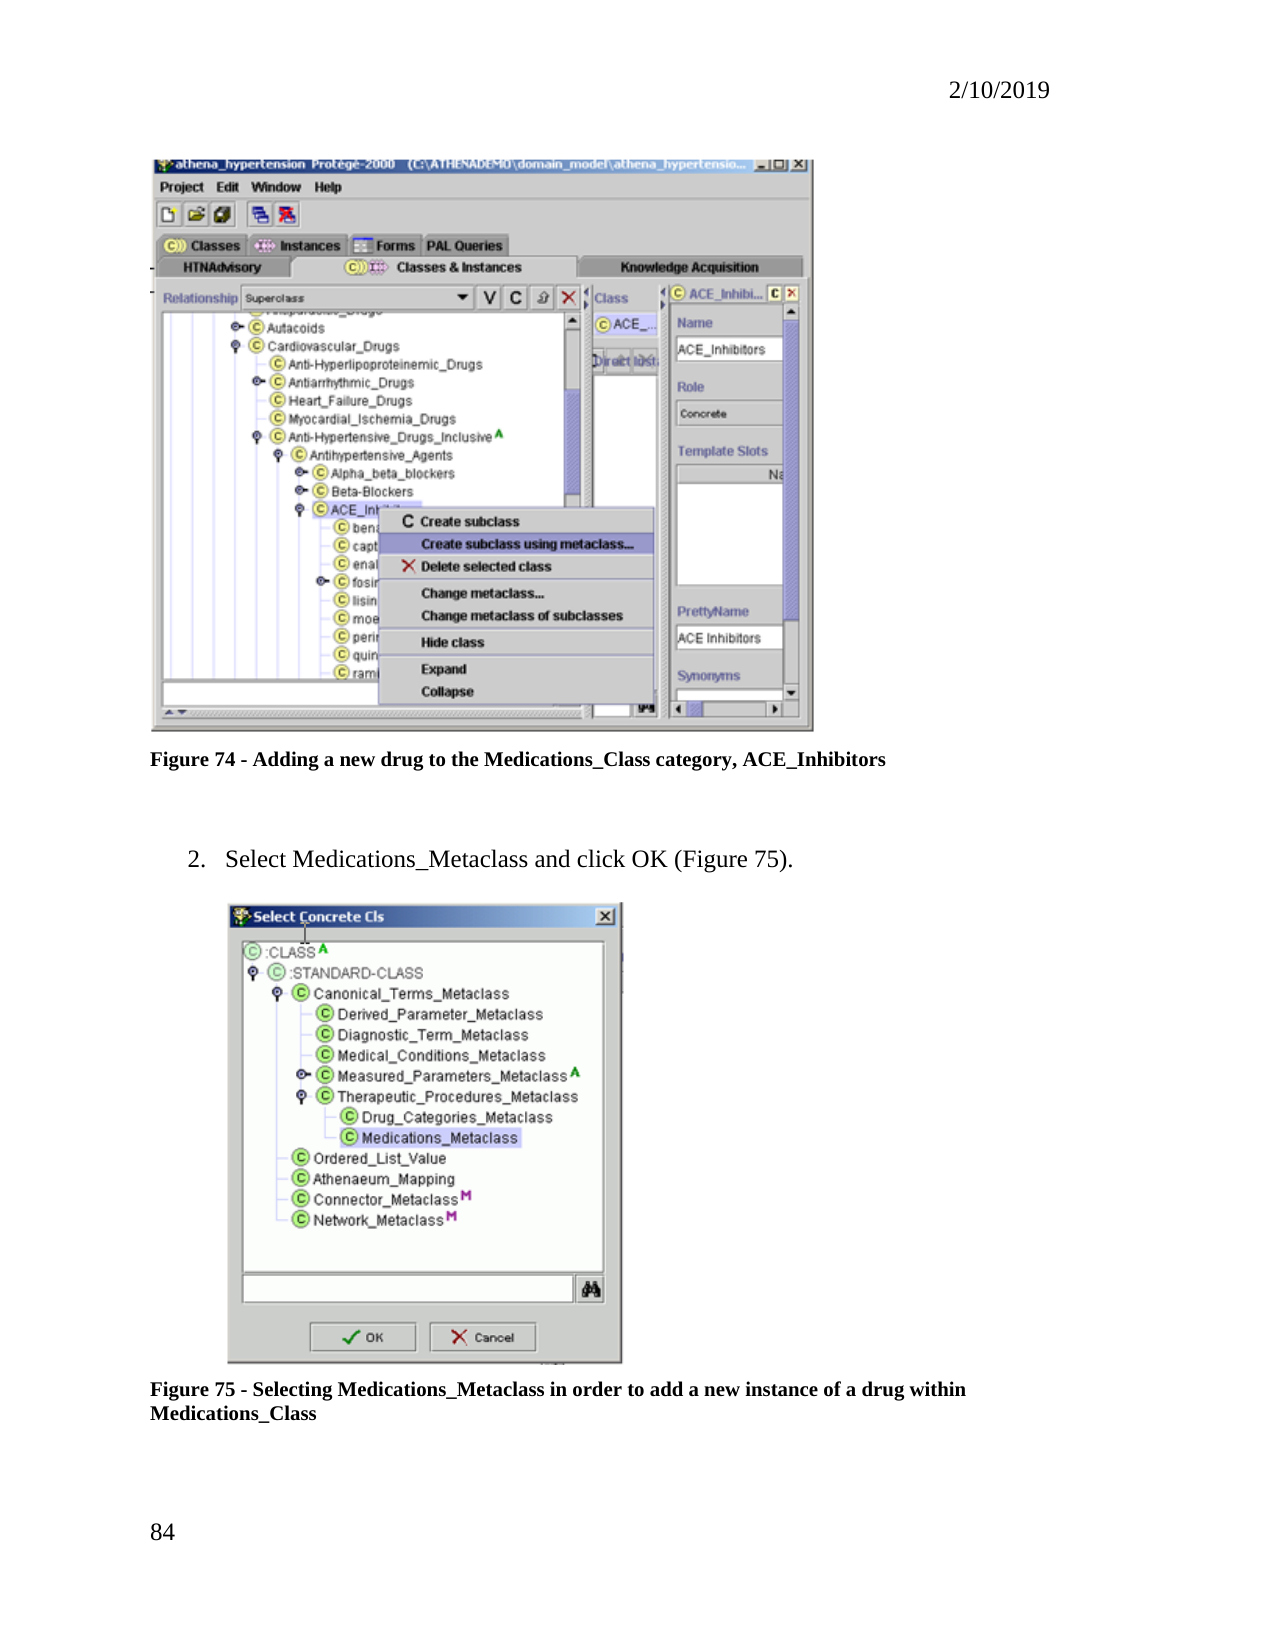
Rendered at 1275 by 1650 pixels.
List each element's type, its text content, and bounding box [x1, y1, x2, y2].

picture [225, 901, 624, 1365]
picture [150, 150, 817, 735]
